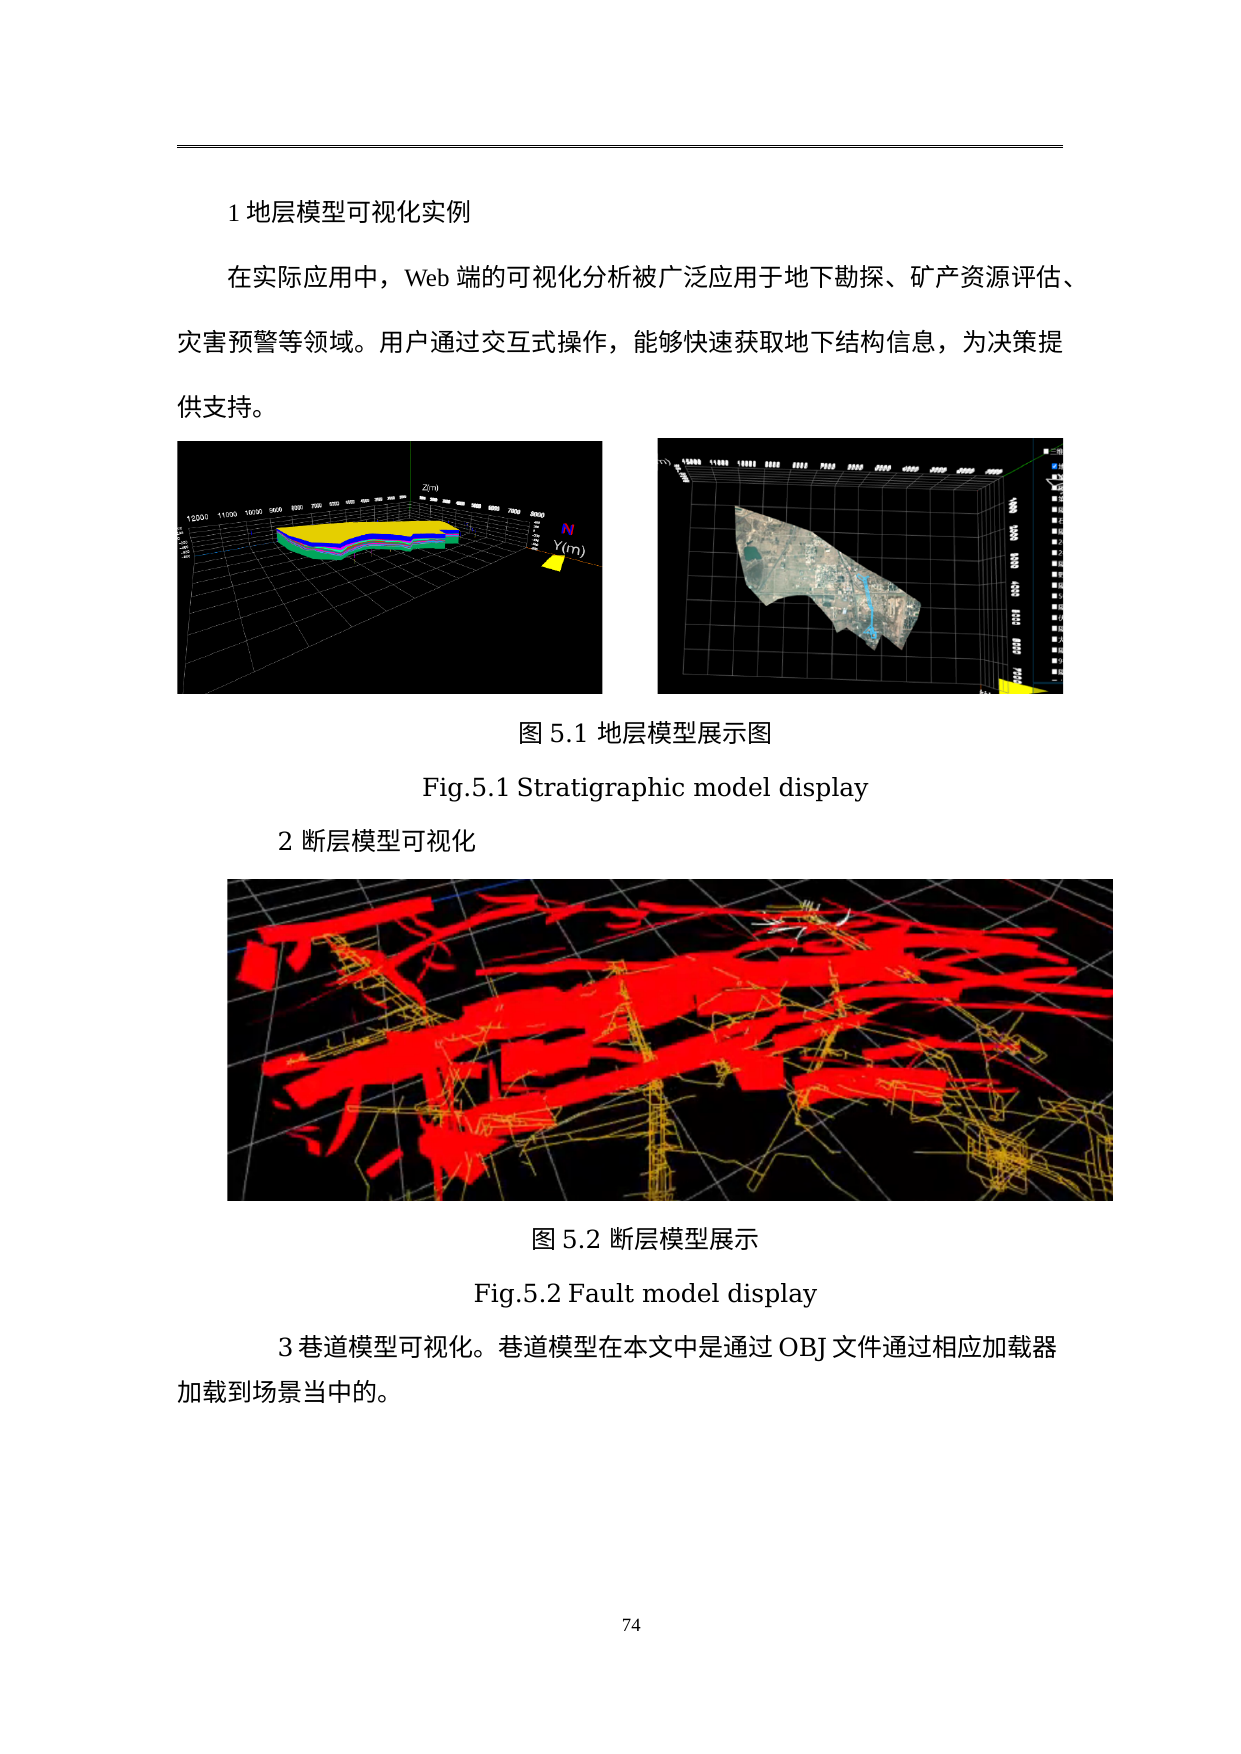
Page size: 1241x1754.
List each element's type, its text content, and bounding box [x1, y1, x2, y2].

text 图 5.1 地层模型展示图 [177, 714, 1063, 750]
picture [227, 879, 1113, 1201]
text 2 断层模型可视化 [177, 822, 1063, 858]
picture [177, 441, 603, 694]
text 3巷道模型可视化。巷道模型在本文中是通过OBJ文件通过相应加载器加载到场景当中的。 [177, 1327, 1063, 1409]
text Fig.5.1 Stratigraphic model display [177, 772, 1063, 802]
picture [657, 438, 1064, 694]
text 图 5.2 断层模型展示 [177, 1220, 1063, 1256]
text 在实际应用中，Web 端的可视化分析被广泛应用于地下勘探、矿产资源评估、灾害预警等领域。用户通过交互式操作，能够快速获取地下结构信息，为决策提供支持。 [177, 243, 1063, 438]
text 1 地层模型可视化实例 [177, 178, 1063, 243]
text Fig.5.2 Fault model display [177, 1277, 1063, 1307]
